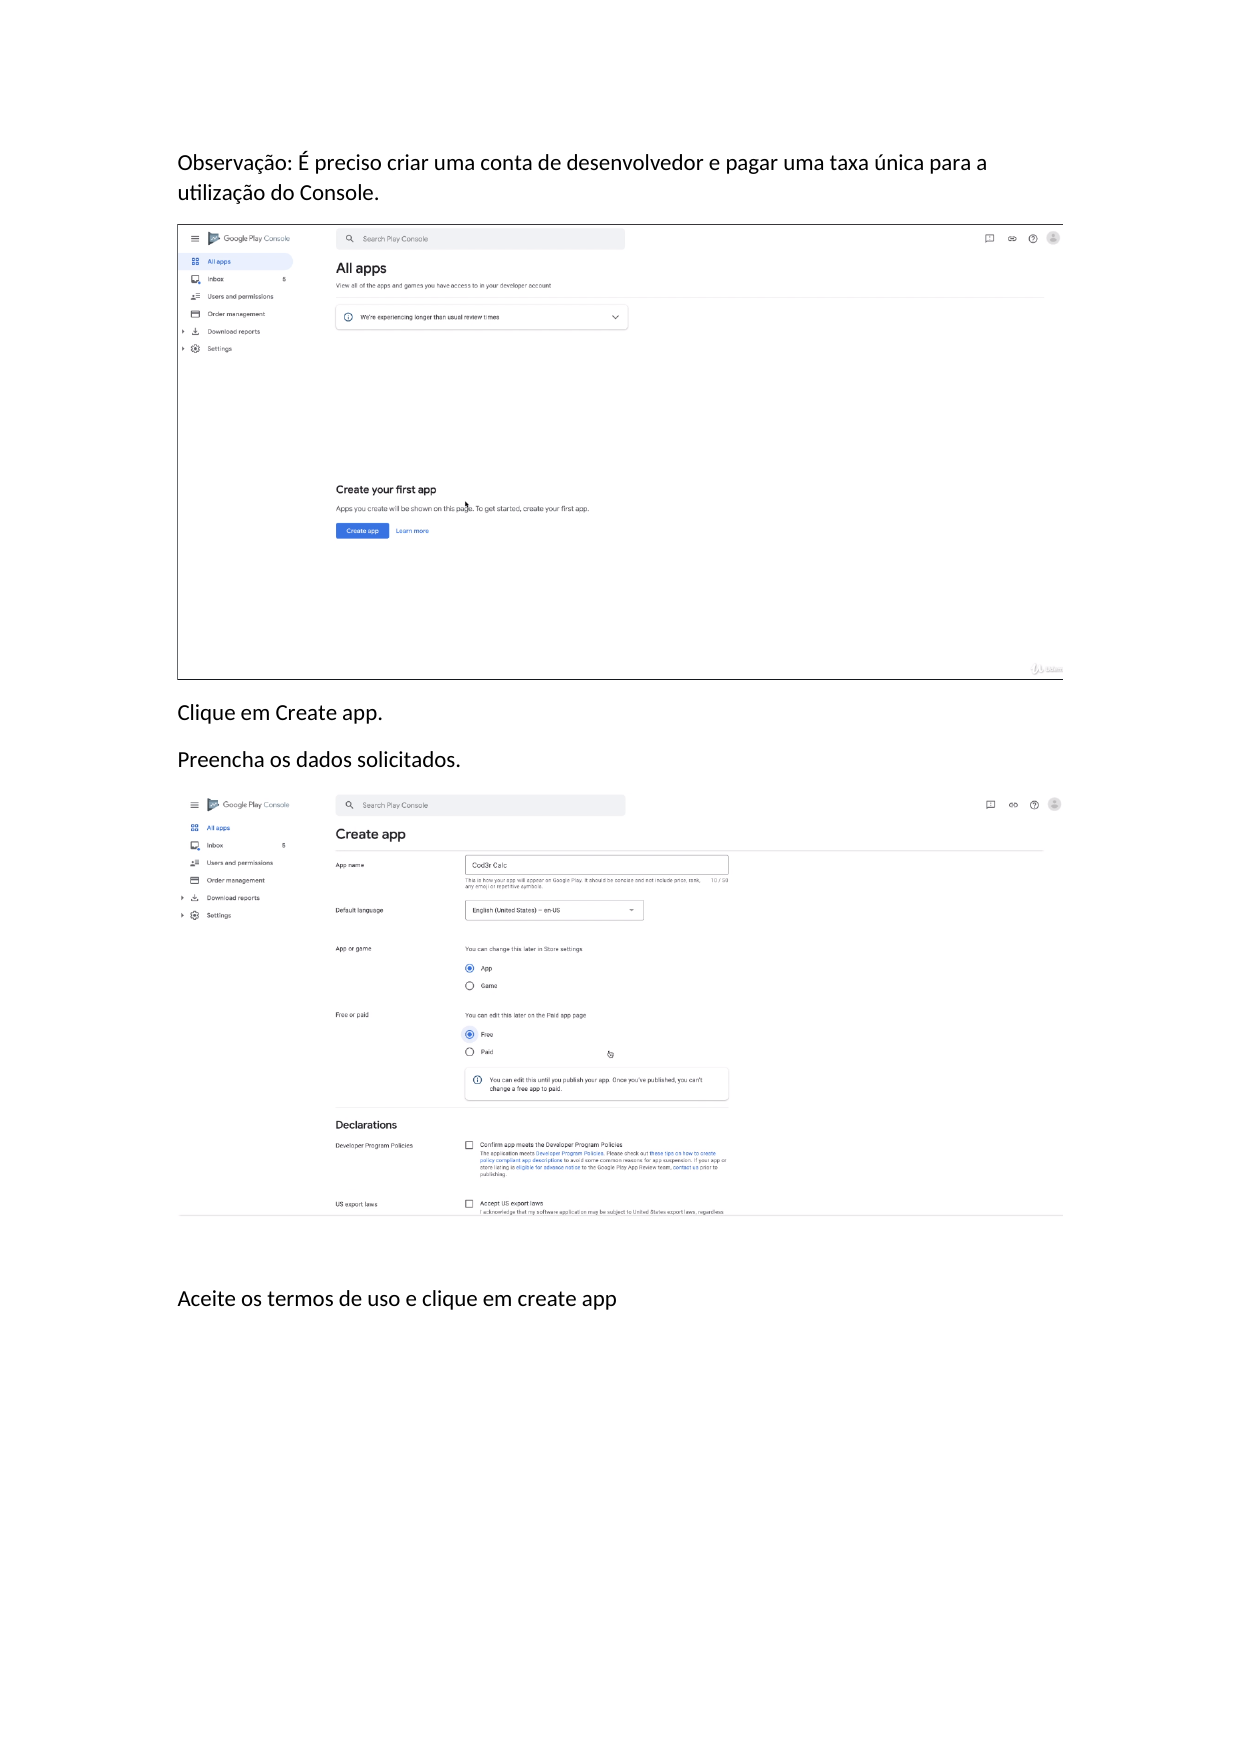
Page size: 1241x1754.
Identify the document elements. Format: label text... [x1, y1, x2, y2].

picture [177, 224, 1063, 680]
picture [177, 791, 1063, 1219]
text Observação: É preciso criar uma conta de desenvolvedor e pagar uma taxa única para a utilização do Console. [177, 148, 1063, 206]
text Clique em Create app. [177, 698, 1063, 726]
text Preencha os dados solicitados. [177, 745, 1063, 773]
text Aceite os termos de uso e clique em create app [177, 1284, 1063, 1312]
